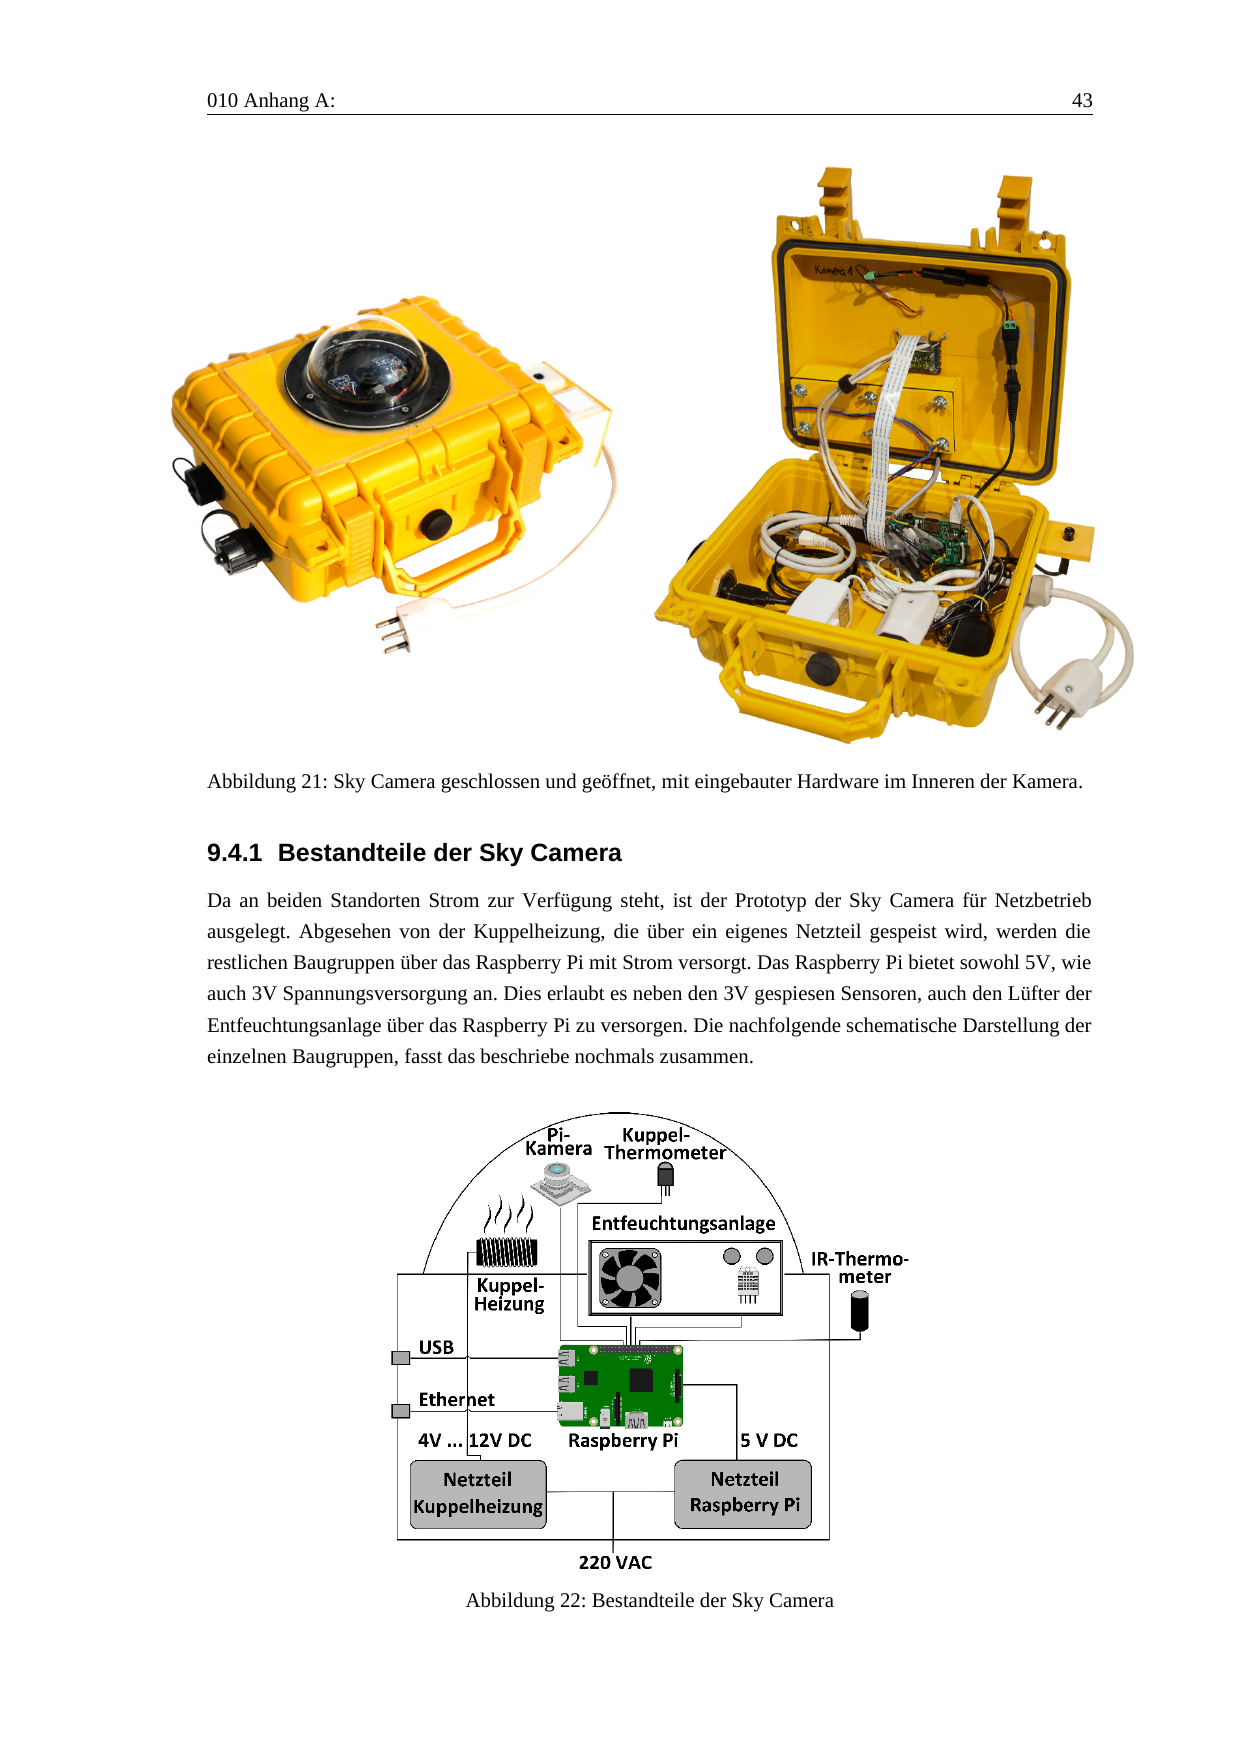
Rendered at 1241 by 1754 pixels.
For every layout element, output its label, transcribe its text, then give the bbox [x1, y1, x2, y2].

text Da an beiden Standorten Strom zur Verfügung steht, ist der Prototyp der Sky Camera für Netzbetrieb ausgelegt. Abgesehen von der Kuppelheizung, die über ein eigenes Netzteil gespeist wird, werden die restlichen Baugruppen über das Raspberry Pi mit Strom versorgt. Das Raspberry Pi bietet sowohl 5V, wie auch 3V Spannungsversorgung an. Dies erlaubt es neben den 3V gespiesen Sensoren, auch den Lüfter der Entfeuchtungsanlage über das Raspberry Pi zu versorgen. Die nachfolgende schematische Darstellung der einzelnen Baugruppen, fasst das beschriebe nochmals zusammen. [207, 887, 1093, 1068]
picture [161, 291, 625, 661]
picture [391, 1112, 909, 1569]
picture [650, 160, 1140, 750]
subtitle Bestandteile der Sky Camera [207, 838, 1093, 866]
text Abbildung 21: Sky Camera geschlossen und geöffnet, mit eingebauter Hardware im Inneren der Kamera. [207, 769, 1093, 793]
text Abbildung 22: Bestandteile der Sky Camera [207, 1588, 1093, 1612]
table_header [162, 148, 634, 756]
table_header [635, 148, 1160, 756]
